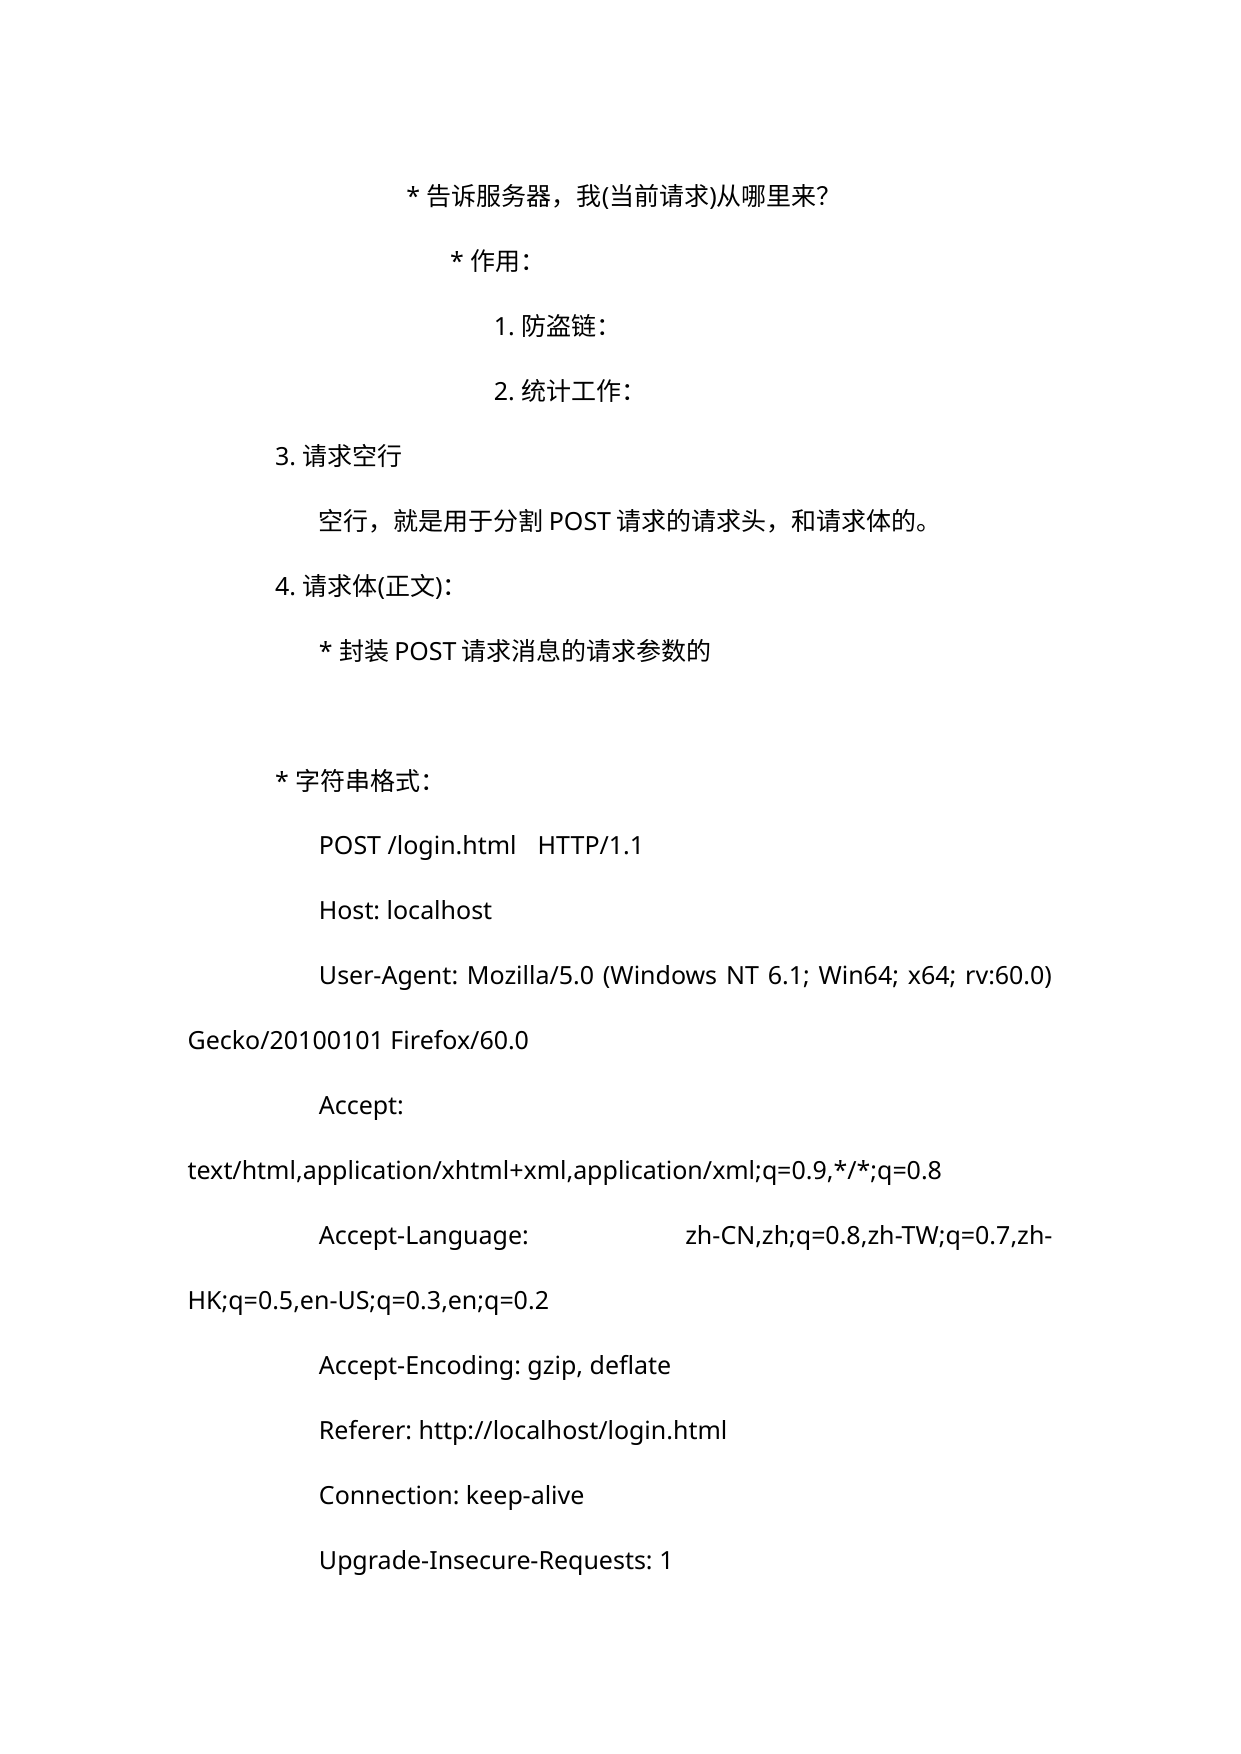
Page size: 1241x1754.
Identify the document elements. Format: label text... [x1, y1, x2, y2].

text * 封装POST请求消息的请求参数的 [187, 617, 1053, 682]
text Upgrade-Insecure-Requests: 1 [187, 1527, 1053, 1592]
text * 告诉服务器，我(当前请求)从哪里来？ [187, 162, 1053, 227]
text 空行，就是用于分割POST请求的请求头，和请求体的。 [187, 487, 1053, 552]
text * 作用： [187, 227, 1053, 292]
text Accept: text/html,application/xhtml+xml,application/xml;q=0.9,*/*;q=0.8 [187, 1072, 1053, 1202]
text 2. 统计工作： [187, 357, 1053, 422]
text Accept-Encoding: gzip, deflate [187, 1332, 1053, 1397]
text * 字符串格式： [187, 747, 1053, 812]
text User-Agent: Mozilla/5.0 (Windows NT 6.1; Win64; x64; rv:60.0) Gecko/20100101 Firefox/60.0 [187, 942, 1053, 1072]
text Accept-Language: zh-CN,zh;q=0.8,zh-TW;q=0.7,zh-HK;q=0.5,en-US;q=0.3,en;q=0.2 [187, 1202, 1053, 1332]
text POST /login.html HTTP/1.1 [187, 812, 1053, 877]
text Host: localhost [187, 877, 1053, 942]
text Referer: http://localhost/login.html [187, 1397, 1053, 1462]
text 1. 防盗链： [187, 292, 1053, 357]
text 3. 请求空行 [187, 422, 1053, 487]
text 4. 请求体(正文)： [187, 552, 1053, 617]
text Connection: keep-alive [187, 1462, 1053, 1527]
